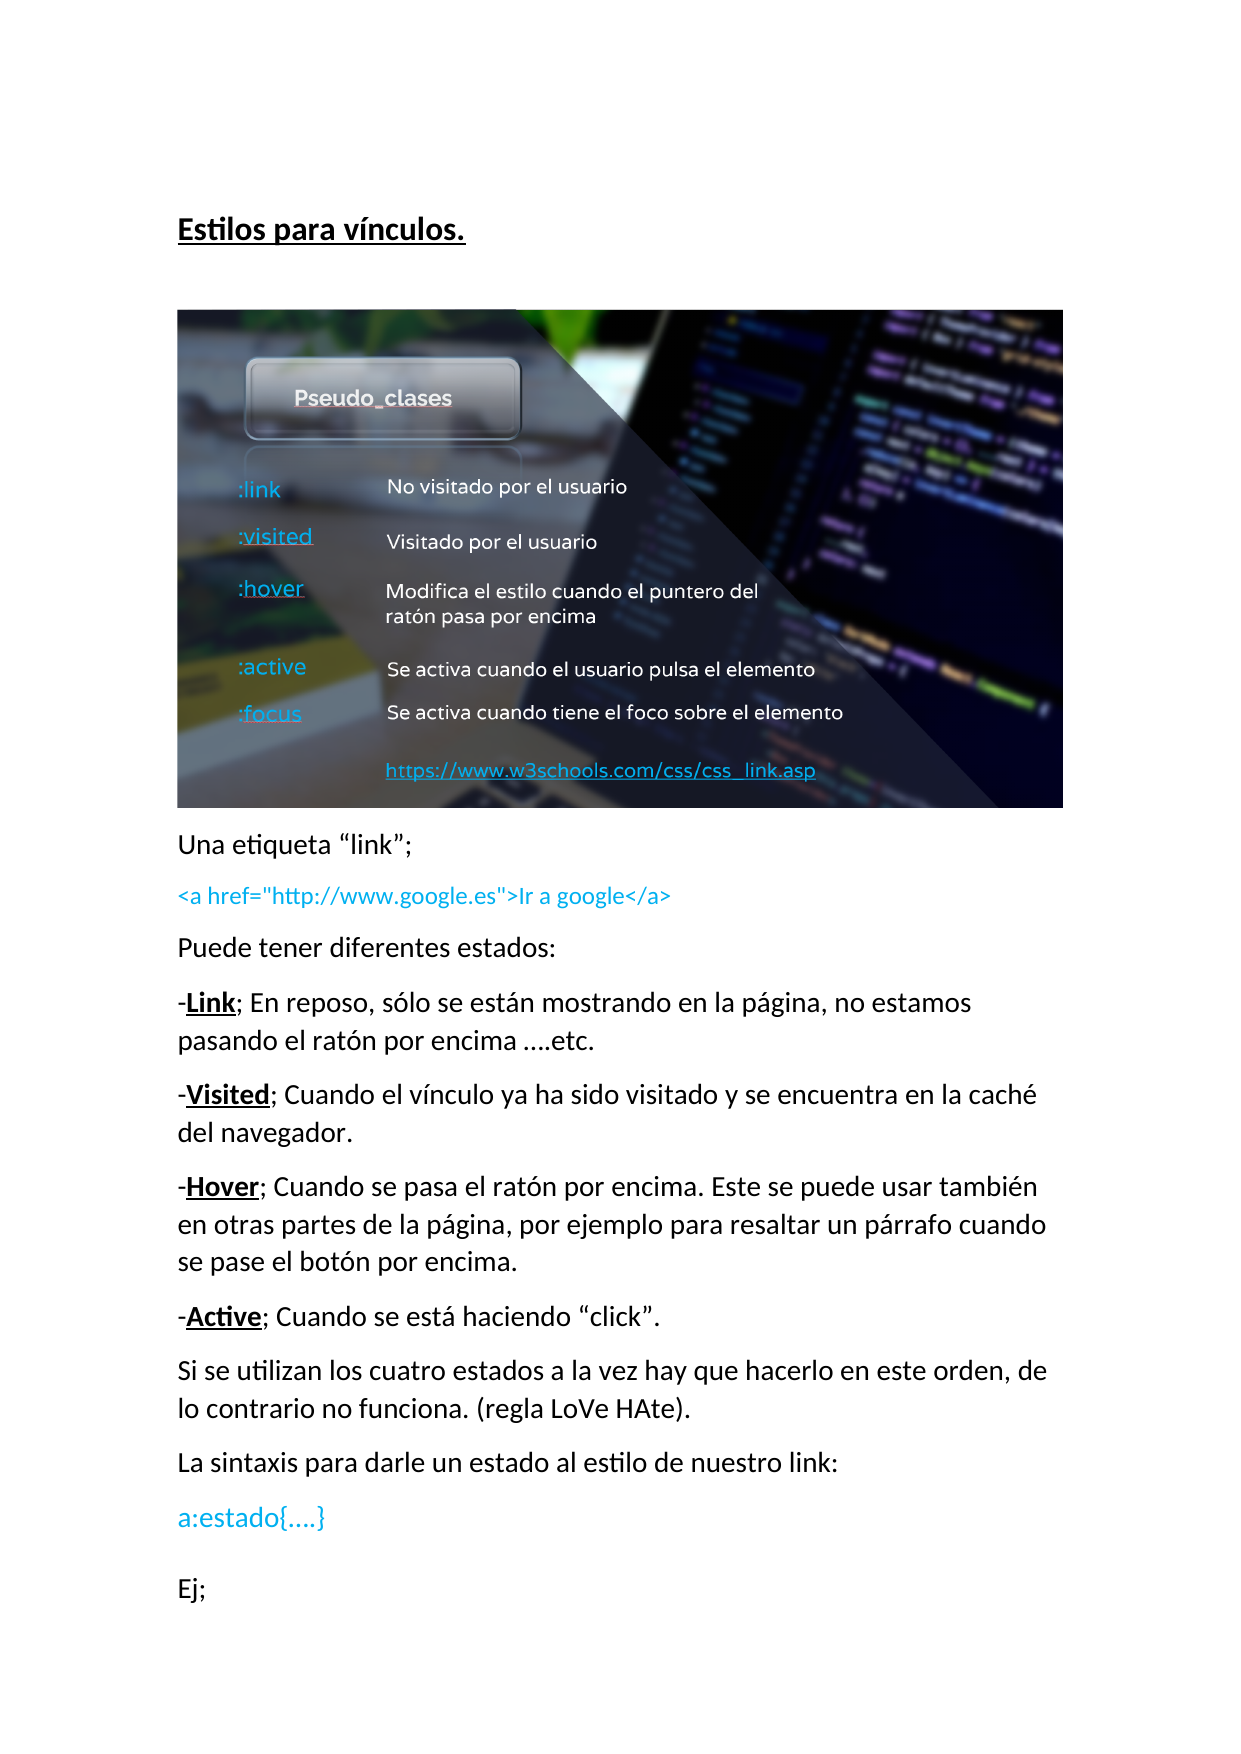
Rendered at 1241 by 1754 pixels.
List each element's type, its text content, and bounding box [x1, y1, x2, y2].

text Ej; [177, 1570, 1063, 1606]
text -Hover; Cuando se pasa el ratón por encima. Este se puede usar también en otras partes de la página, por ejemplo para resaltar un párrafo cuando se pase el botón por encima. [177, 1168, 1063, 1279]
text -Link; En reposo, sólo se están mostrando en la página, no estamos pasando el ratón por encima ….etc. [177, 984, 1063, 1057]
text a:estado{….} [177, 1499, 1063, 1534]
text -Active; Cuando se está haciendo “click”. [177, 1298, 1063, 1333]
text Si se utilizan los cuatro estados a la vez hay que hacerlo en este orden, de lo contrario no funciona. (regla LoVe HAte). [177, 1352, 1063, 1426]
subtitle Estilos para vínculos. [177, 208, 1063, 249]
text La sintaxis para darle un estado al estilo de nuestro link: [177, 1444, 1063, 1480]
picture [177, 309, 1063, 808]
text -Visited; Cuando el vínculo ya ha sido visitado y se encuentra en la caché del navegador. [177, 1076, 1063, 1149]
text <a href="http://www.google.es">Ir a google</a> [177, 881, 1063, 911]
text Puede tener diferentes estados: [177, 929, 1063, 965]
text Una etiqueta “link”; [177, 826, 1063, 862]
